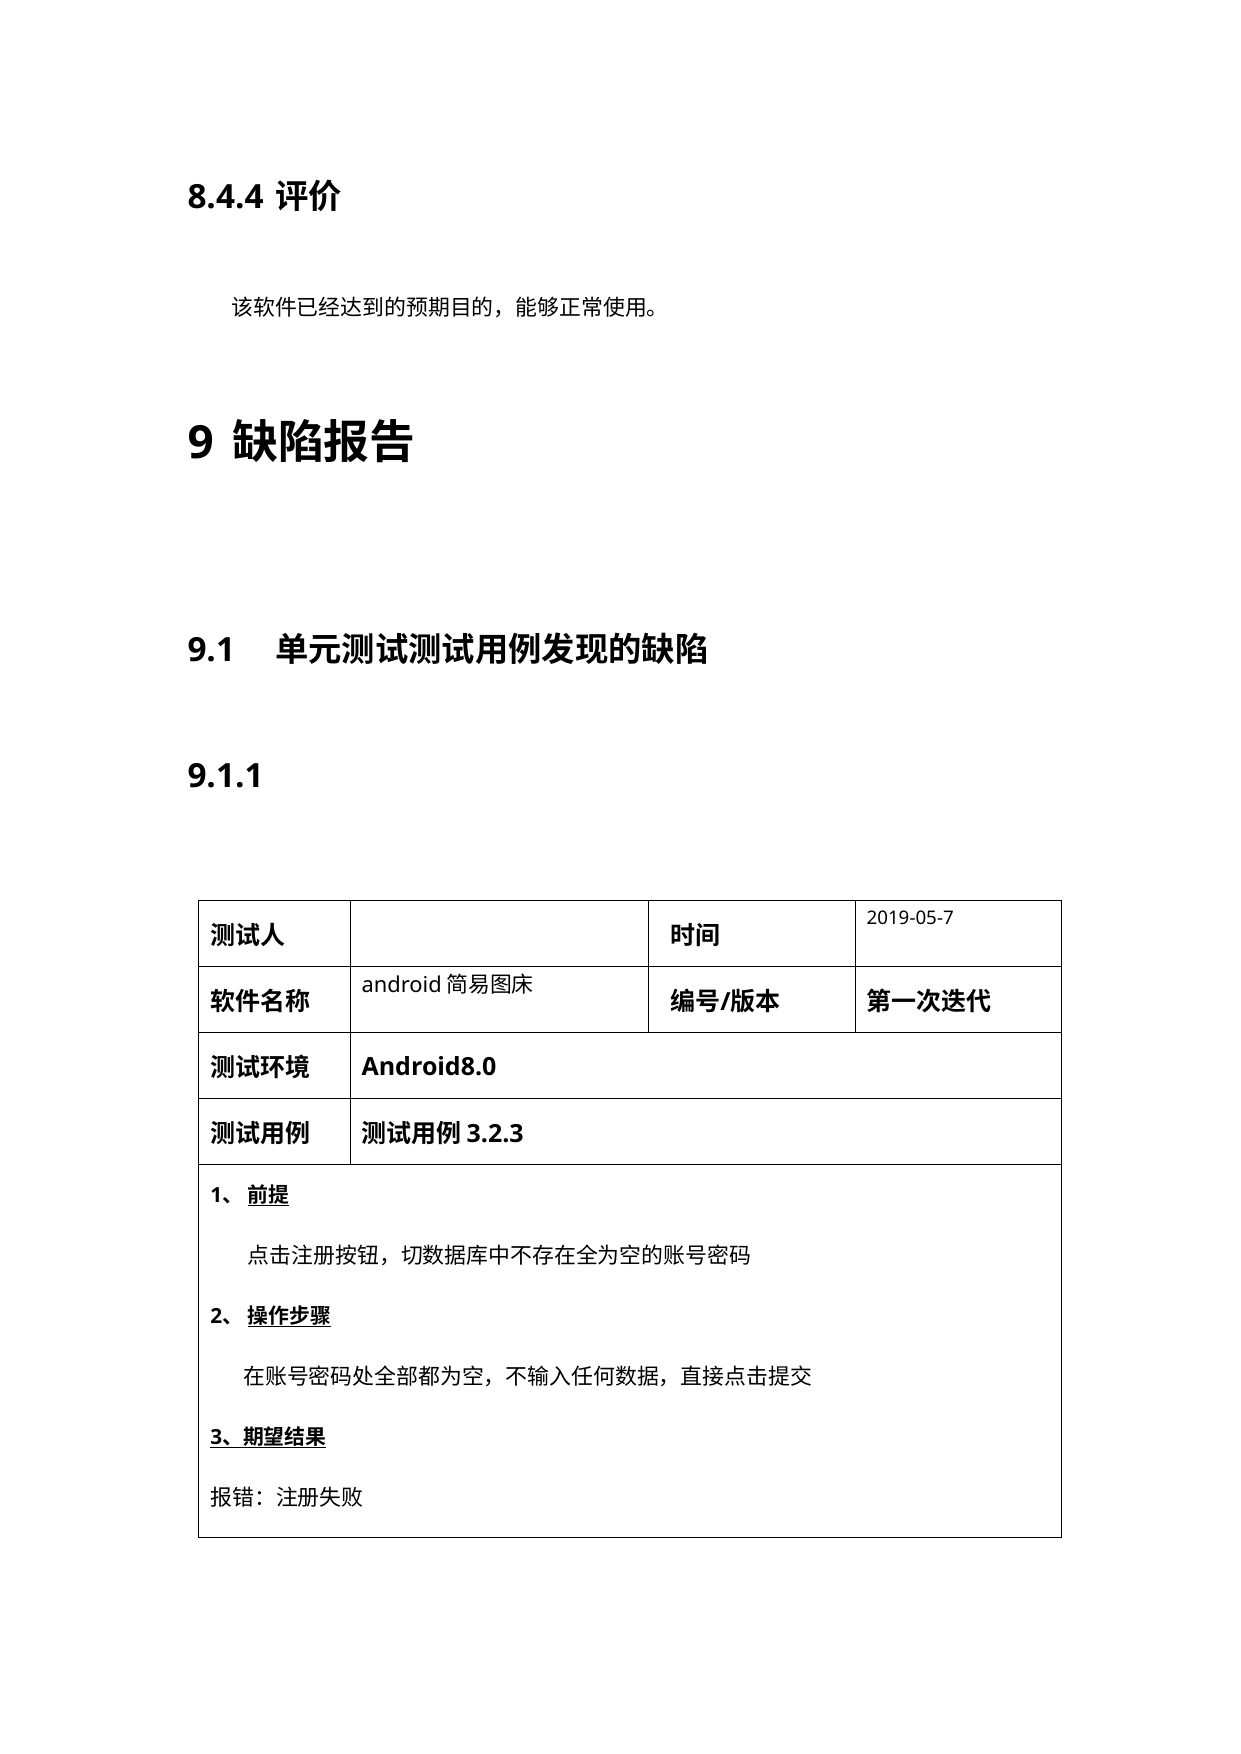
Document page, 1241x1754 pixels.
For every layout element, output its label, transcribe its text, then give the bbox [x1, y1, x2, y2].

table_header 2019-05-7 [856, 901, 1061, 966]
subtitle 评价 [187, 162, 1053, 227]
table_header 时间 [649, 901, 855, 966]
table_cell 测试环境 [199, 1033, 350, 1098]
subtitle 缺陷报告 [187, 390, 1053, 487]
table_cell 软件名称 [199, 967, 350, 1032]
table_header [351, 901, 648, 966]
table_cell 测试用例3.2.3 [351, 1099, 1061, 1164]
table_header 测试人 [199, 901, 350, 966]
table_cell 第一次迭代 [856, 967, 1061, 1032]
table_cell Android8.0 [351, 1033, 1061, 1098]
text 该软件已经达到的预期目的，能够正常使用。 [187, 289, 1053, 322]
table_cell 测试用例 [199, 1099, 350, 1164]
subtitle 单元测试测试用例发现的缺陷 [187, 615, 1053, 680]
table_cell 编号/版本 [649, 967, 855, 1032]
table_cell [199, 1165, 1061, 1537]
table_cell android简易图床 [351, 967, 648, 1032]
